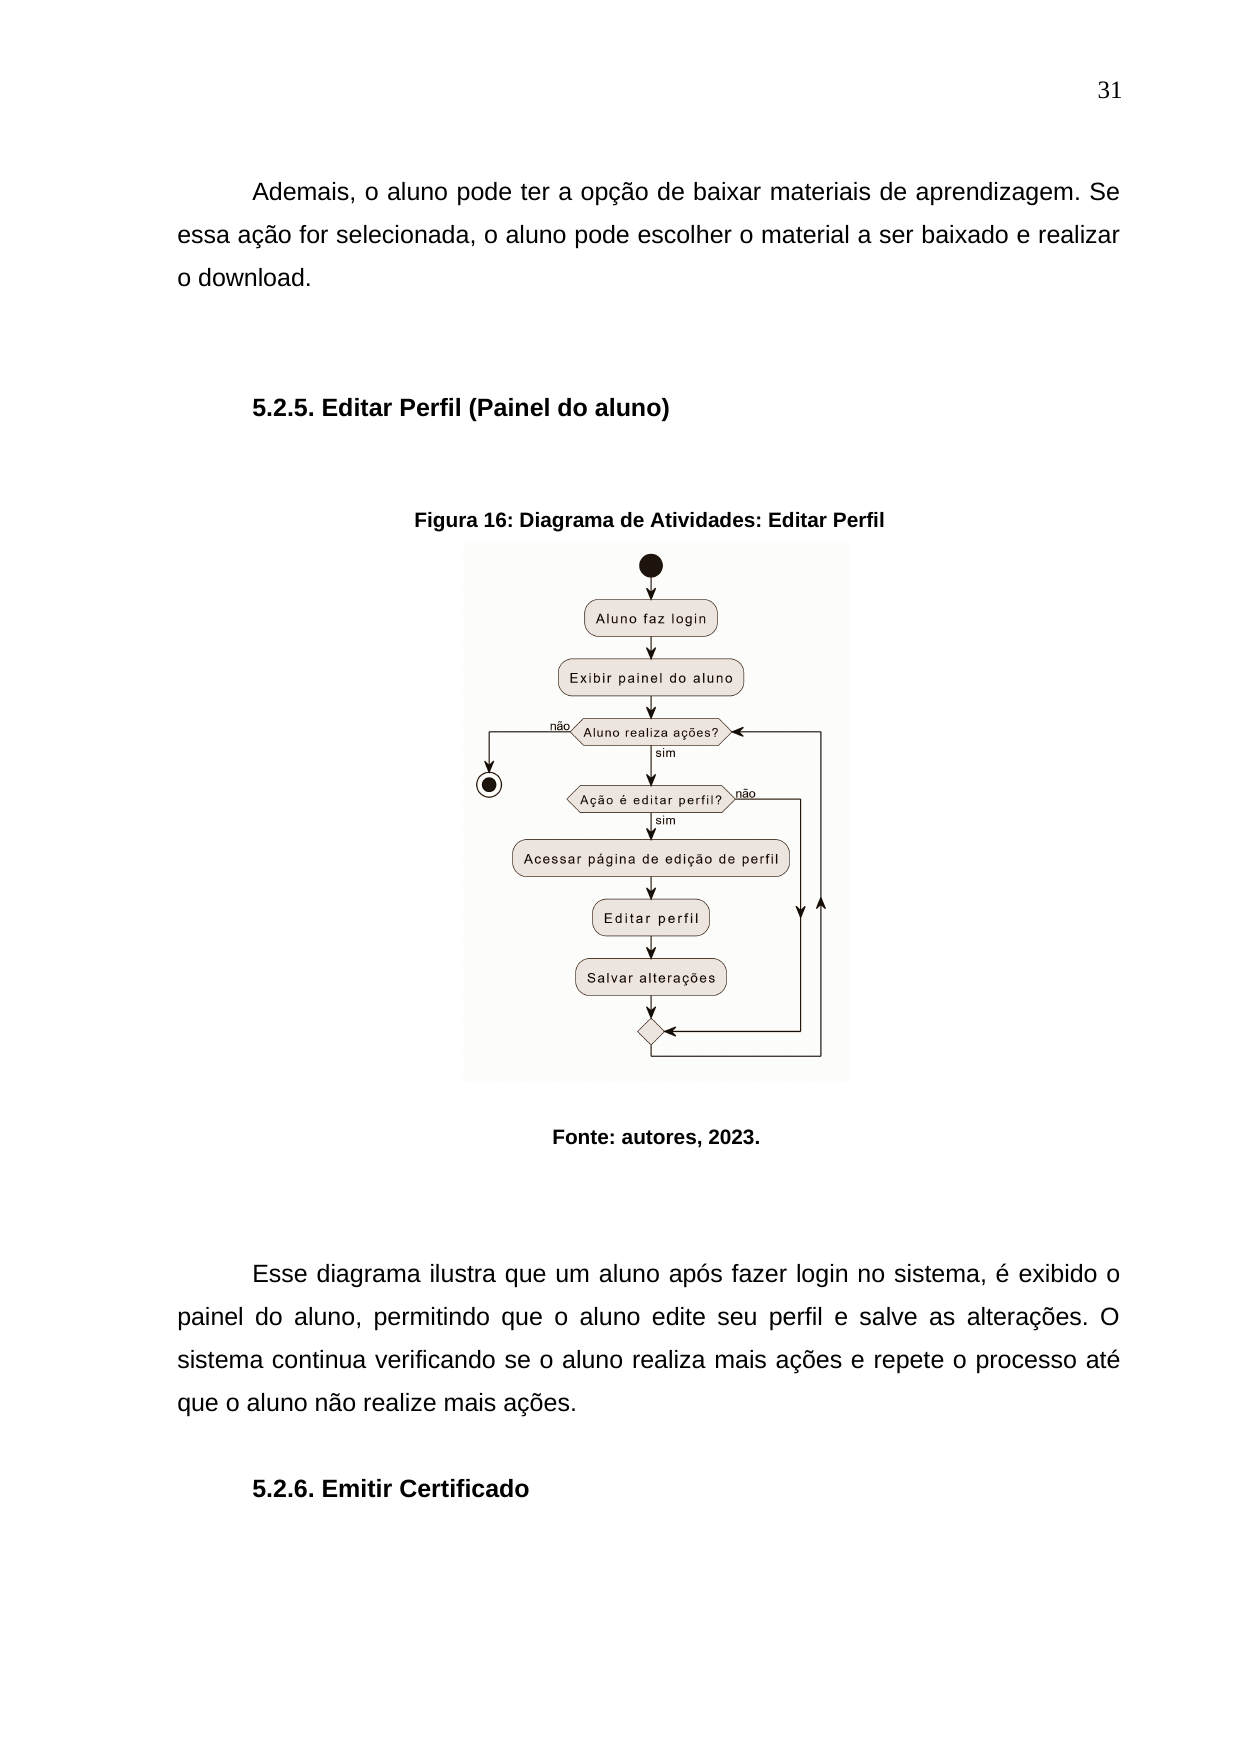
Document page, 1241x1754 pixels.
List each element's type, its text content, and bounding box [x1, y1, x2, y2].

text Figura 16: Diagrama de Atividades: Editar Perfil [177, 508, 1122, 532]
subtitle 5.2.5. Editar Perfil (Painel do aluno) [252, 393, 1110, 421]
subtitle 5.2.6. Emitir Certificado [190, 1474, 1110, 1502]
picture [462, 543, 850, 1082]
text Fonte: autores, 2023. [190, 1124, 1122, 1148]
text Ademais, o aluno pode ter a opção de baixar materiais de aprendizagem. Se essa ação for selecionada, o aluno pode escolher o material a ser baixado e realizar o download. [177, 177, 1122, 292]
text Esse diagrama ilustra que um aluno após fazer login no sistema, é exibido o painel do aluno, permitindo que o aluno edite seu perfil e salve as alterações. O sistema continua verificando se o aluno realiza mais ações e repete o processo até que o aluno não realize mais ações. [177, 1259, 1122, 1417]
